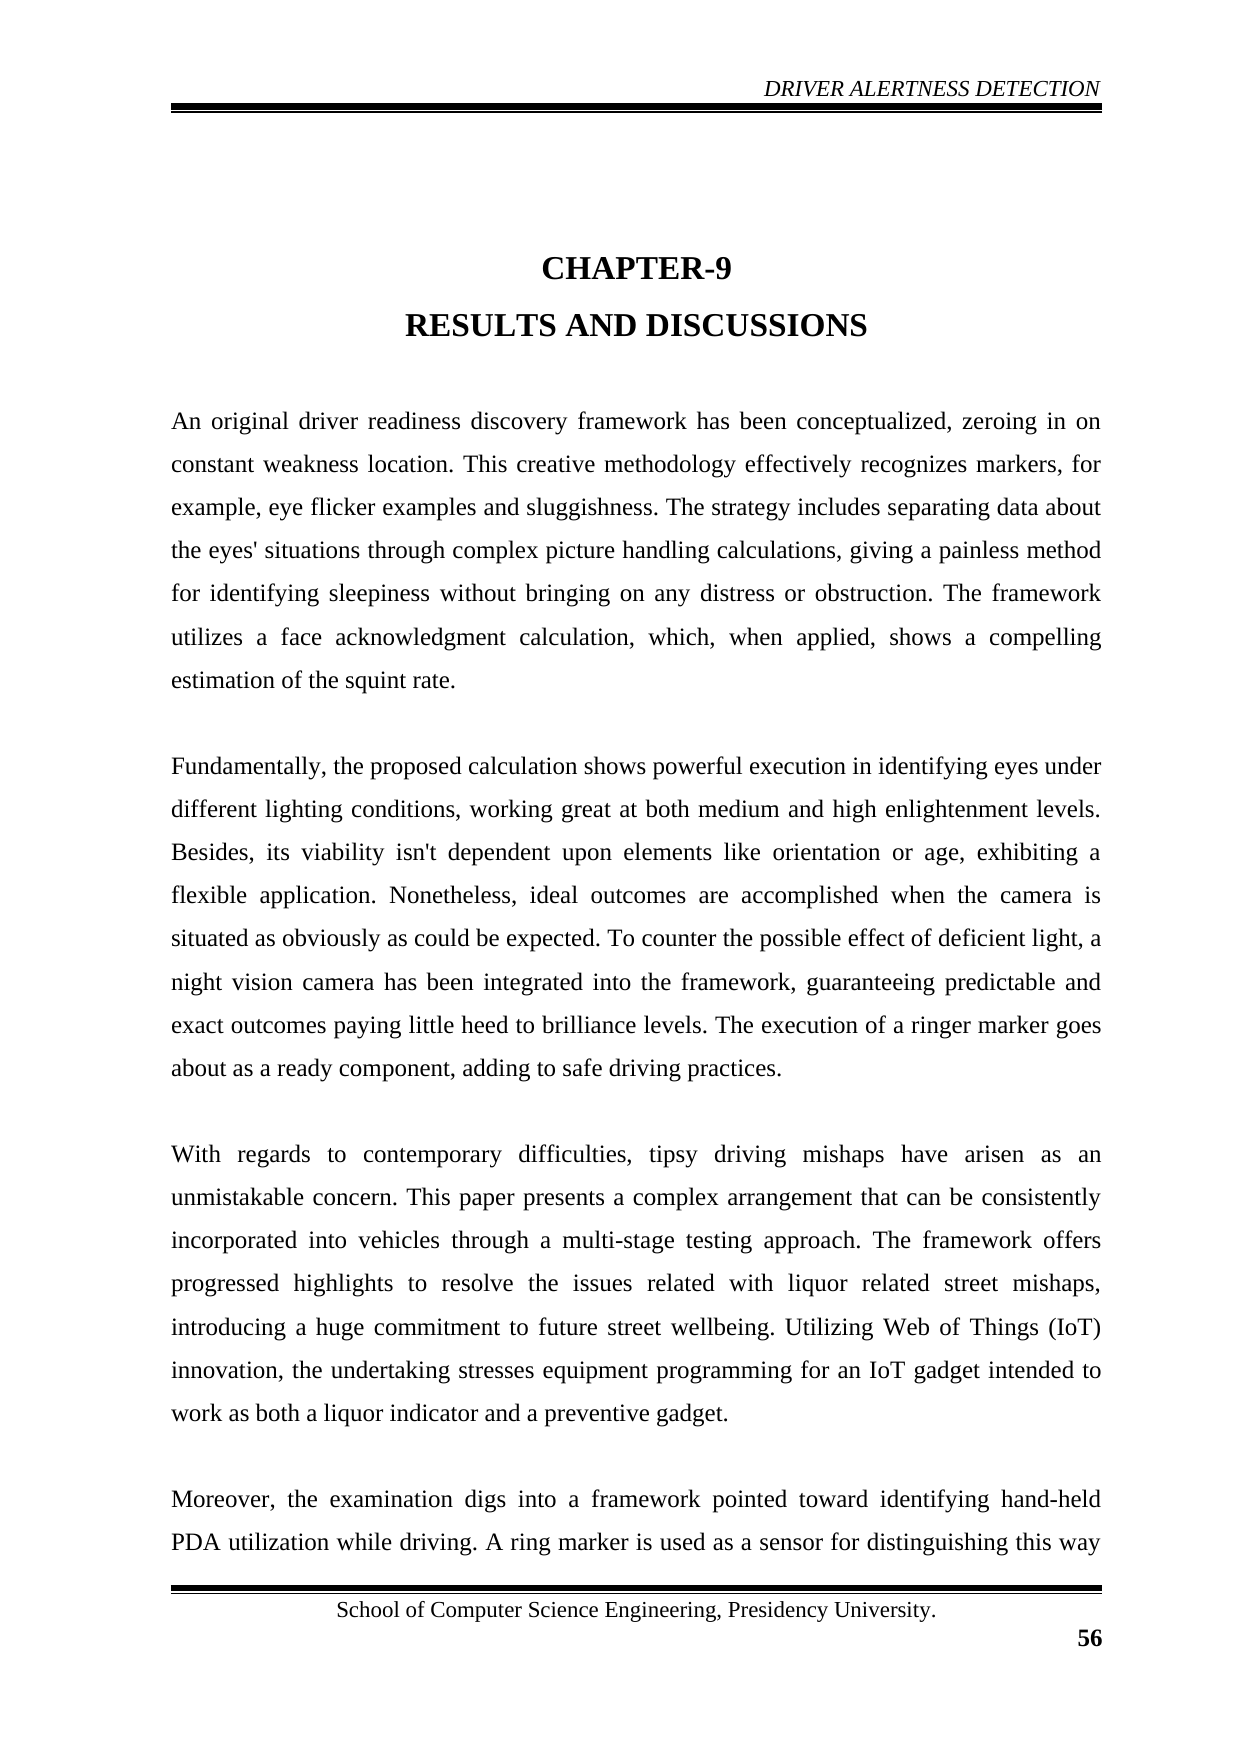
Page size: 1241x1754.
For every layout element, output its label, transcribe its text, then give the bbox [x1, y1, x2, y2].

text Fundamentally, the proposed calculation shows powerful execution in identifying eyes under different lighting conditions, working great at both medium and high enlightenment levels. Besides, its viability isn't dependent upon elements like orientation or age, exhibiting a flexible application. Nonetheless, ideal outcomes are accomplished when the camera is situated as obviously as could be expected. To counter the possible effect of deficient light, a night vision camera has been integrated into the framework, guaranteeing predictable and exact outcomes paying little heed to brilliance levels. The execution of a ringer marker goes about as a ready component, adding to safe driving practices. [171, 751, 1102, 1082]
text With regards to contemporary difficulties, tipsy driving mishaps have arisen as an unmistakable concern. This paper presents a complex arrangement that can be consistently incorporated into vehicles through a multi-stage testing approach. The framework offers progressed highlights to resolve the issues related with liquor related street mishaps, introducing a huge commitment to future street wellbeing. Utilizing Web of Things (IoT) innovation, the undertaking stresses equipment programming for an IoT gadget intended to work as both a liquor indicator and a preventive gadget. [171, 1139, 1102, 1427]
text An original driver readiness discovery framework has been conceptualized, zeroing in on constant weakness location. This creative methodology effectively recognizes markers, for example, eye flicker examples and sluggishness. The strategy includes separating data about the eyes' situations through complex picture handling calculations, giving a painless method for identifying sleepiness without bringing on any distress or obstruction. The framework utilizes a face acknowledgment calculation, which, when applied, shows a compelling estimation of the squint rate. [171, 406, 1102, 693]
text RESULTS AND DISCUSSIONS [171, 305, 1102, 344]
text CHAPTER-9 [171, 248, 1102, 286]
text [171, 1484, 1102, 1556]
